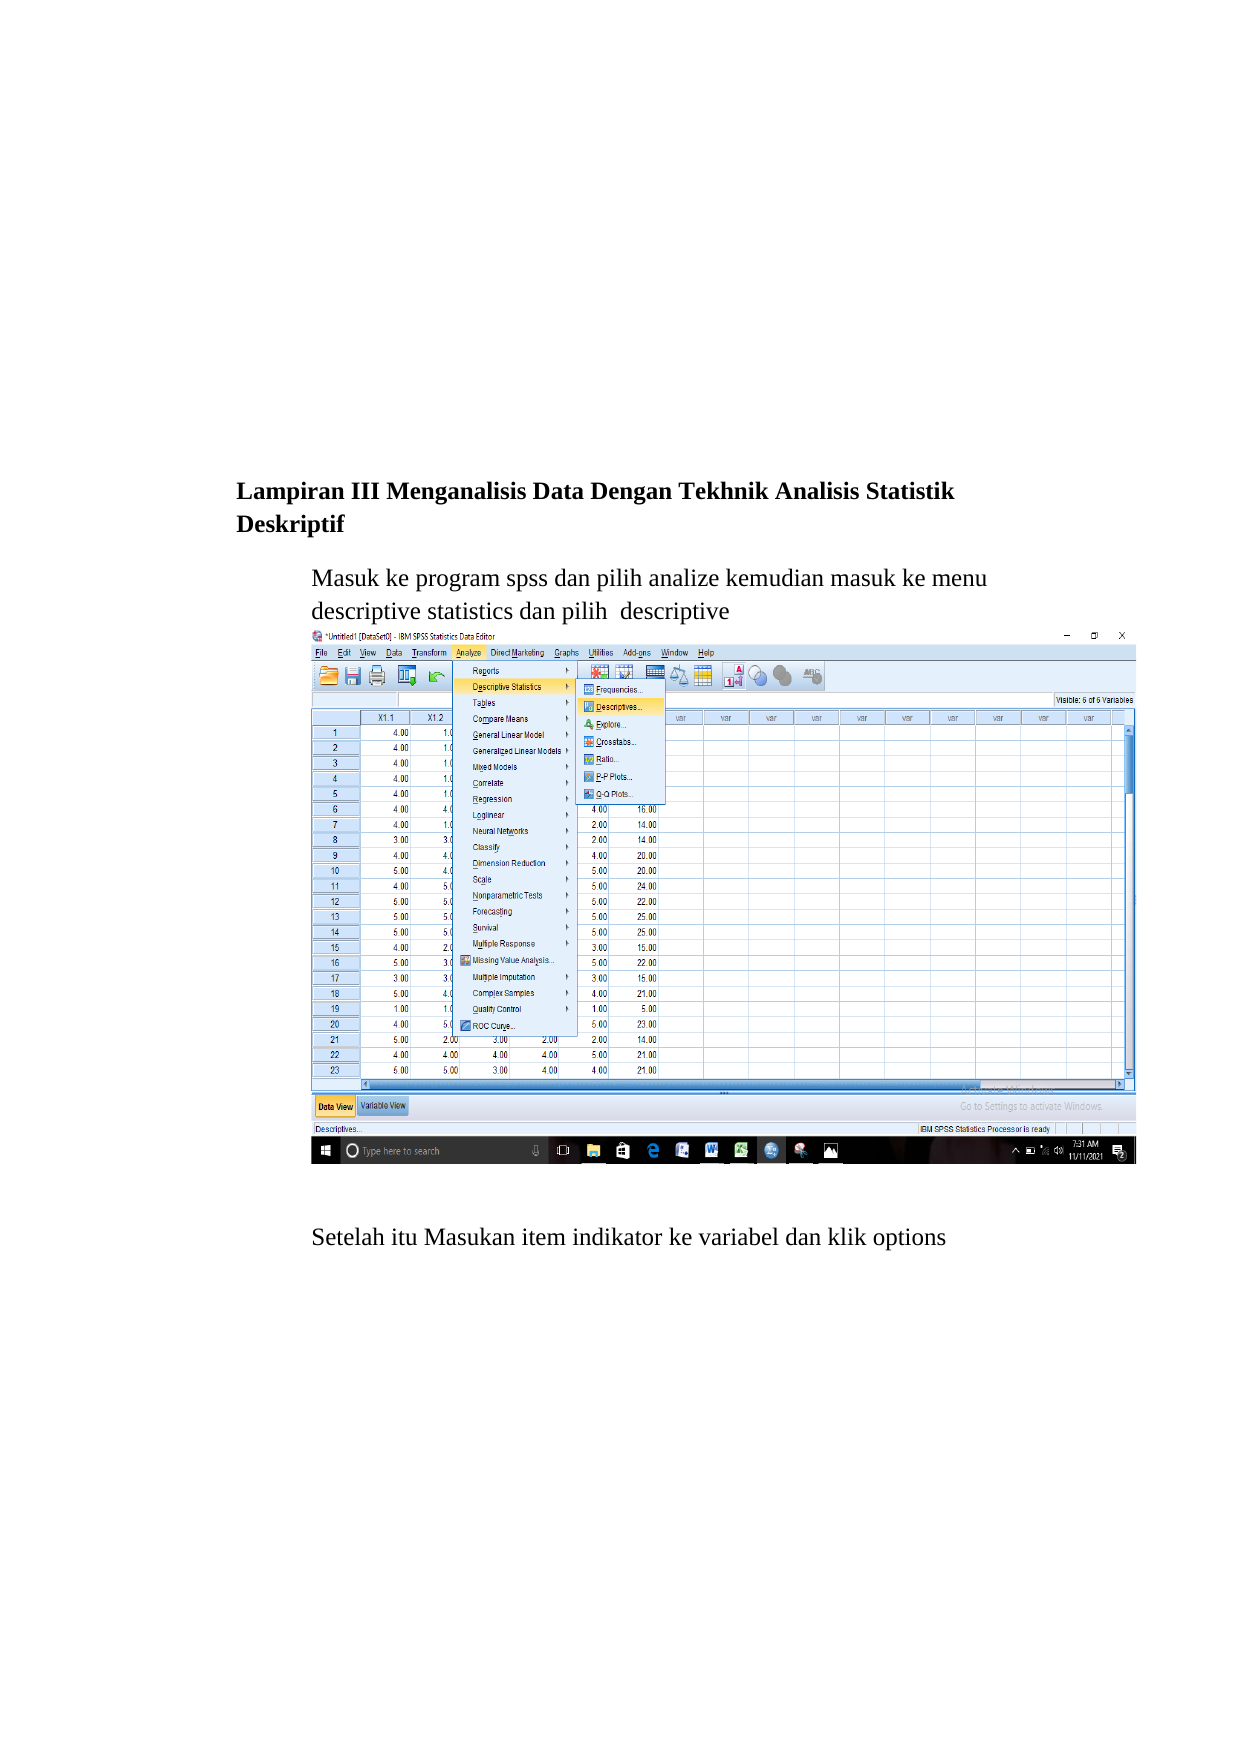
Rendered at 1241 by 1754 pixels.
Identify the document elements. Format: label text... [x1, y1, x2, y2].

text Lampiran III Menganalisis Data Dengan Tekhnik Analisis Statistik Deskriptif [236, 476, 1063, 538]
text Setelah itu Masukan item indikator ke variabel dan klik options [236, 1222, 1063, 1251]
list Masuk ke program spss dan pilih analize kemudian masuk ke menu descriptive statistics dan pilih descriptive [311, 563, 1063, 625]
picture [311, 628, 1137, 1164]
